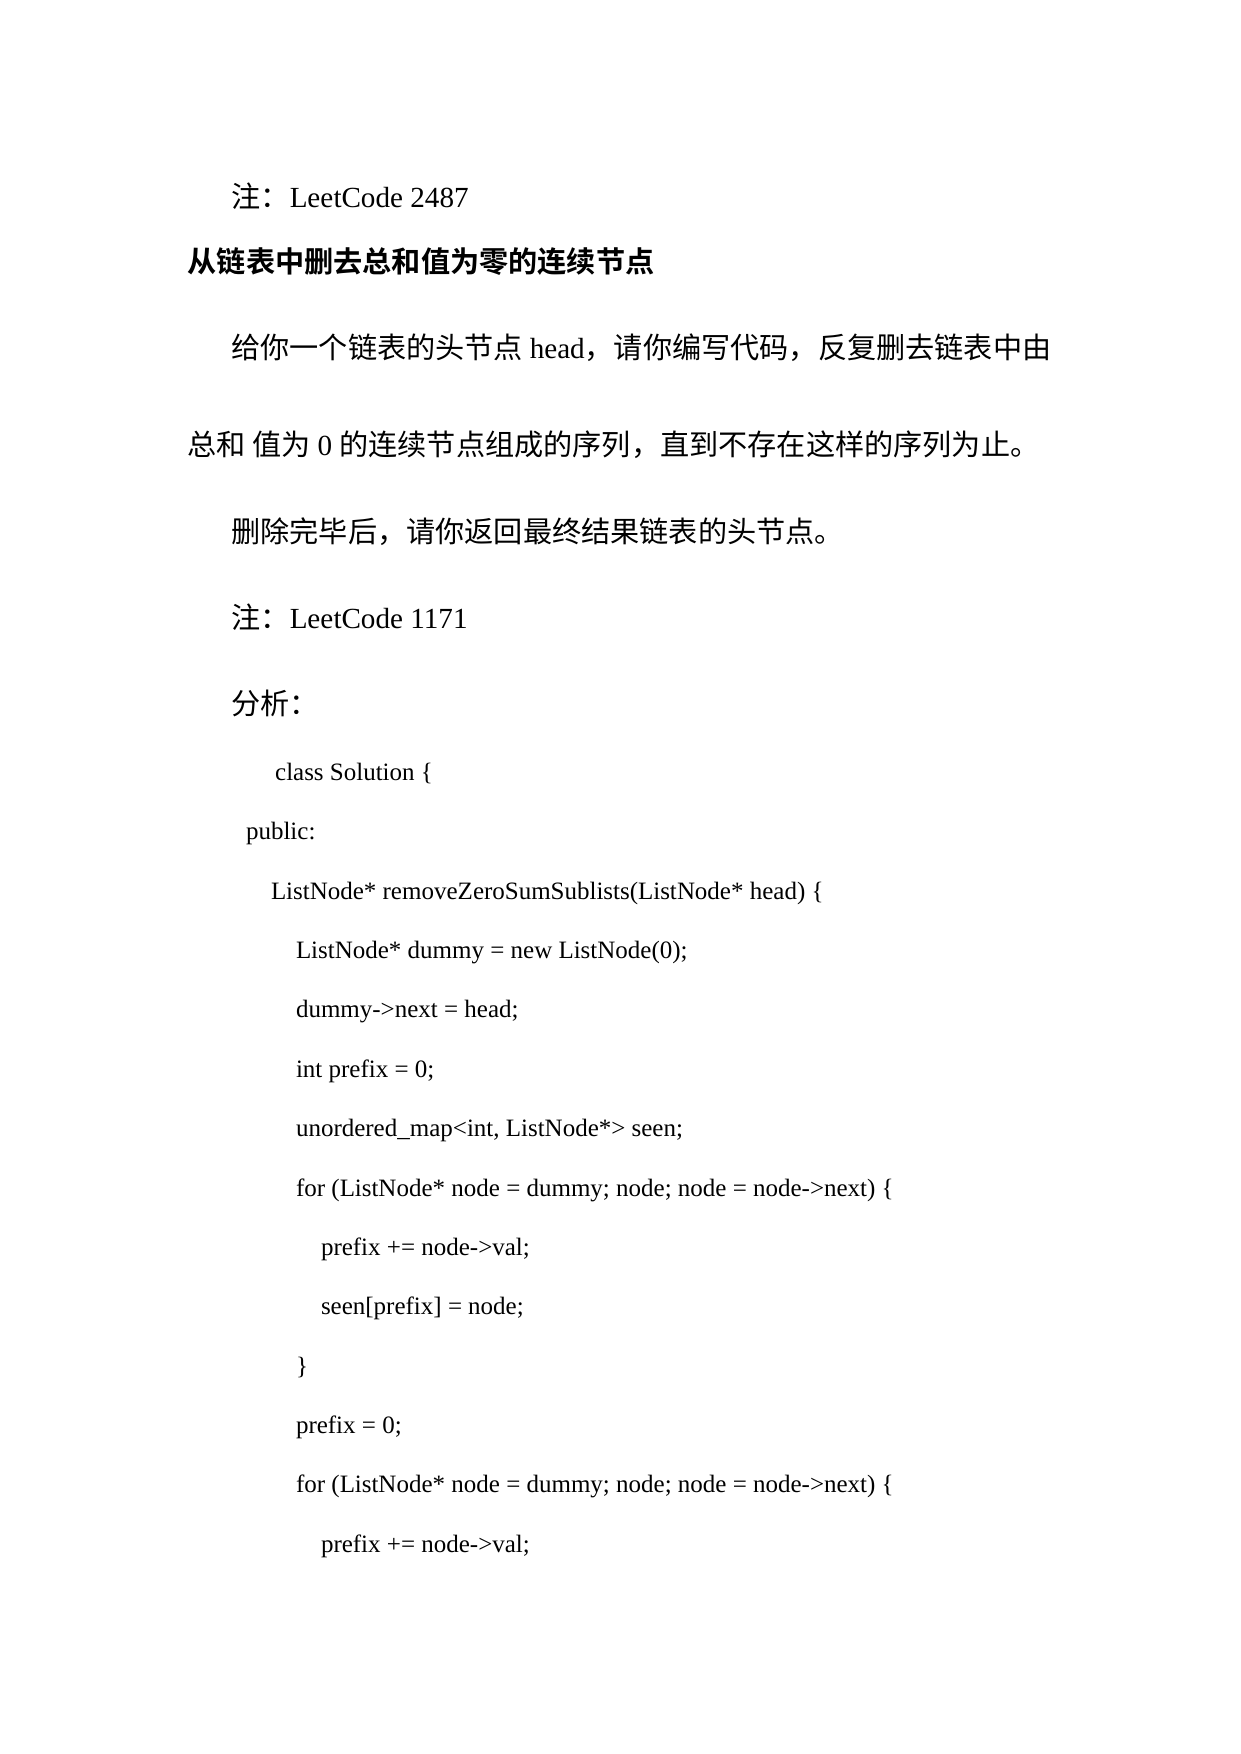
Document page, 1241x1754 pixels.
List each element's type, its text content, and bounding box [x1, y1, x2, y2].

text ListNode* dummy = new ListNode(0); [246, 933, 1053, 966]
text 给你一个链表的头节点 head，请你编写代码，反复删去链表中由 总和 值为 0 的连续节点组成的序列，直到不存在这样的序列为止。 [187, 313, 1053, 476]
text 分析： [187, 669, 1053, 734]
text int prefix = 0; [246, 1052, 1053, 1084]
text public: [246, 814, 1053, 847]
text 注：LeetCode 1171 [187, 583, 1053, 648]
text unordered_map<int, ListNode*> seen; [246, 1111, 1053, 1144]
text 删除完毕后，请你返回最终结果链表的头节点。 [187, 497, 1053, 562]
text ListNode* removeZeroSumSublists(ListNode* head) { [246, 874, 1053, 906]
text prefix += node->val; [246, 1230, 1053, 1263]
text seen[prefix] = node; [246, 1289, 1053, 1322]
subtitle 从链表中删去总和值为零的连续节点 [187, 227, 1053, 292]
text } [246, 1349, 1053, 1381]
text for (ListNode* node = dummy; node; node = node->next) { [246, 1468, 1053, 1500]
text prefix = 0; [246, 1408, 1053, 1441]
text for (ListNode* node = dummy; node; node = node->next) { [246, 1171, 1053, 1203]
text dummy->next = head; [246, 993, 1053, 1025]
text 注：LeetCode 2487 [187, 162, 1053, 227]
text class Solution { [246, 755, 1053, 788]
text prefix += node->val; [246, 1527, 1053, 1559]
